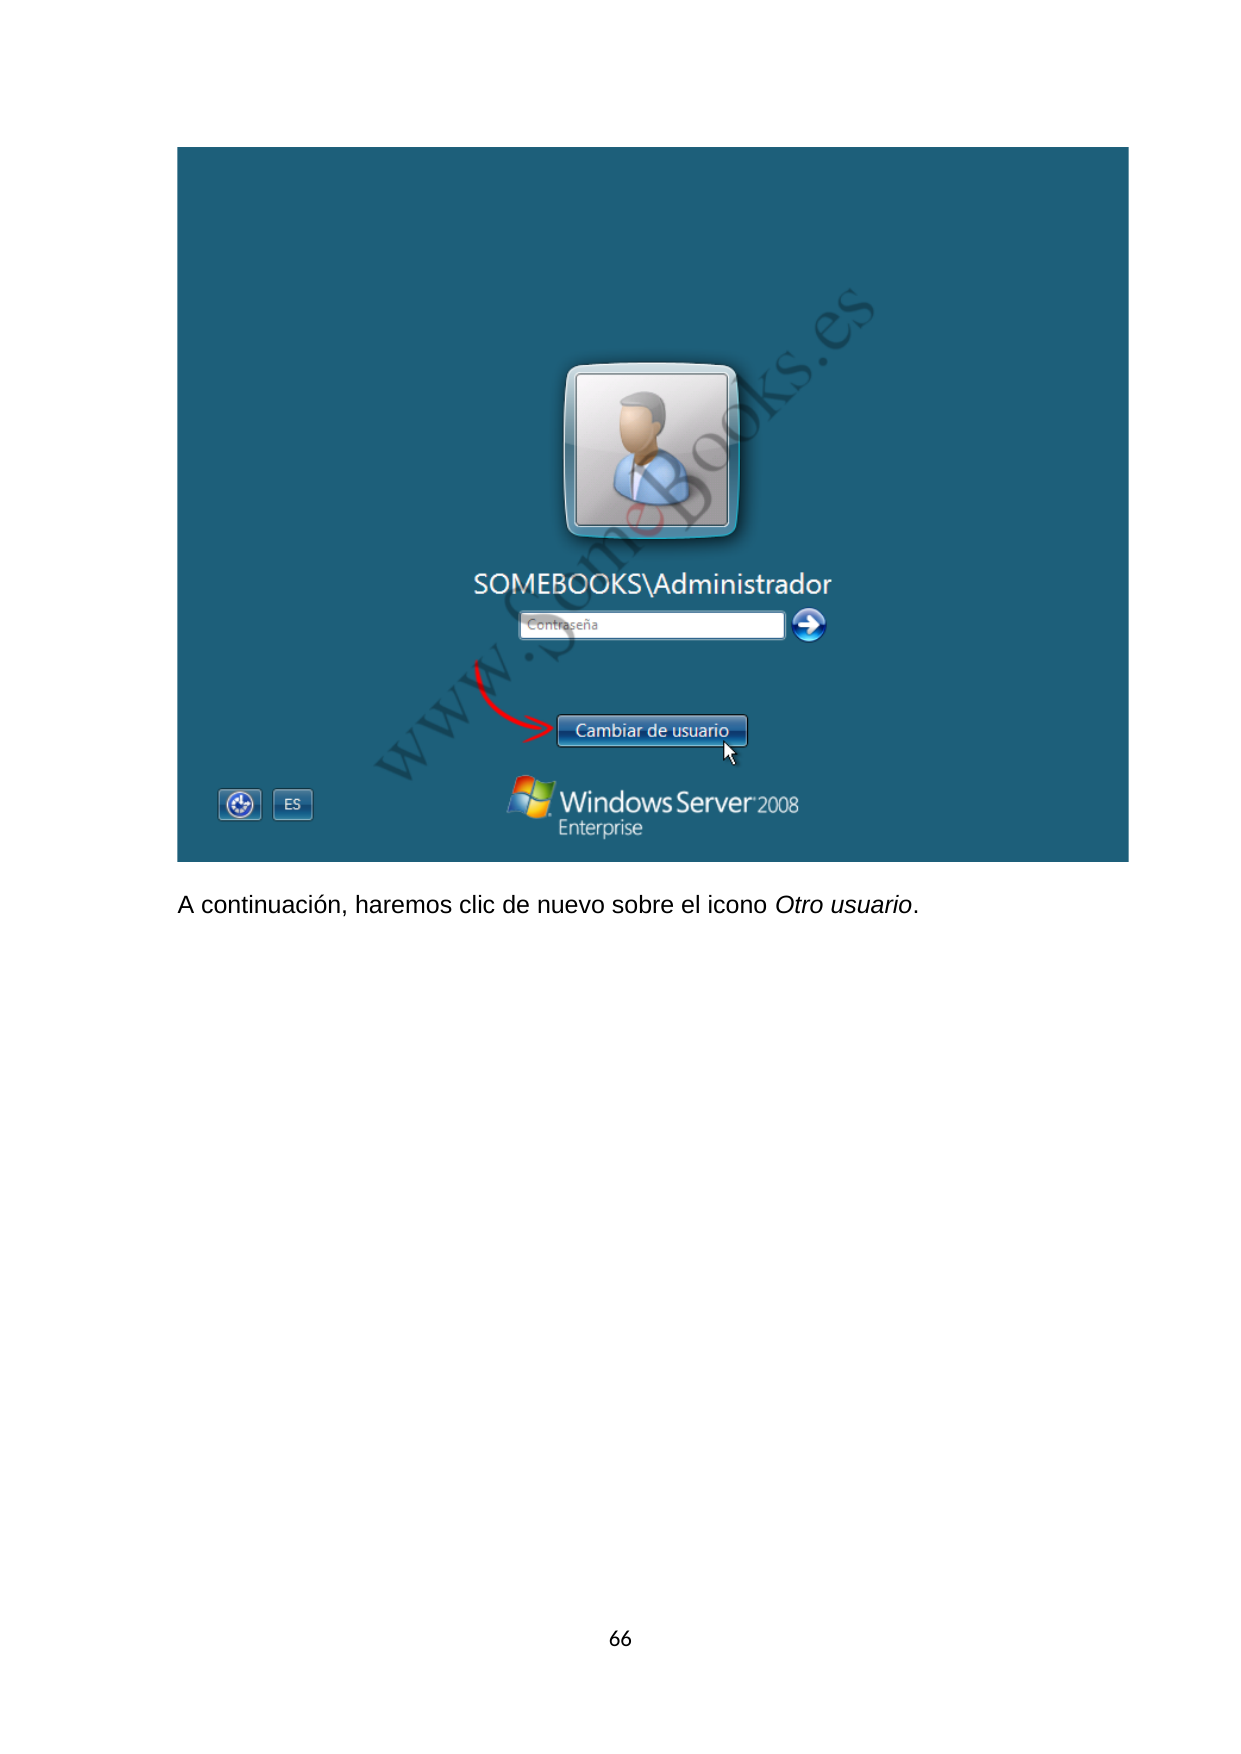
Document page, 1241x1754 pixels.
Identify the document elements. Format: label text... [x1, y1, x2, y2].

picture [177, 147, 1129, 862]
text A continuación, haremos clic de nuevo sobre el icono Otro usuario. [177, 890, 1063, 919]
